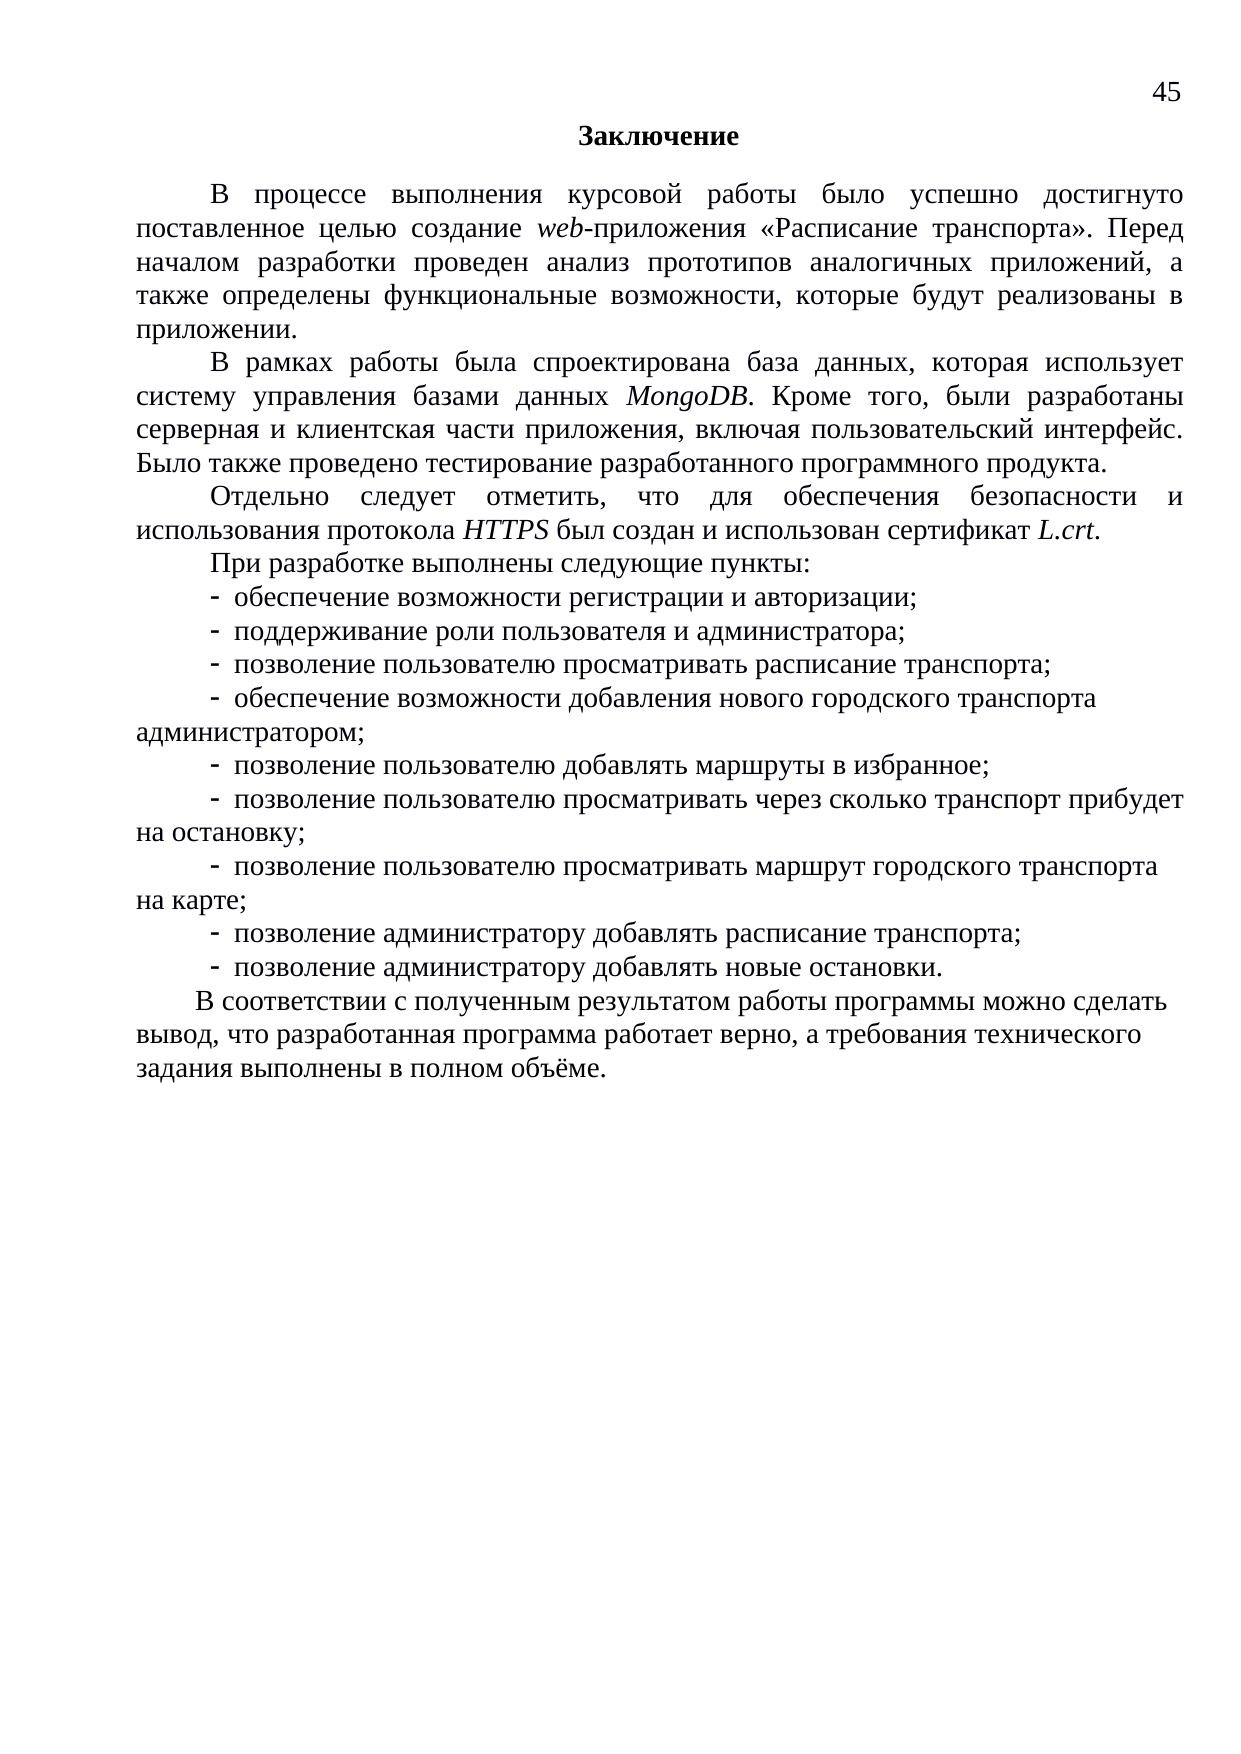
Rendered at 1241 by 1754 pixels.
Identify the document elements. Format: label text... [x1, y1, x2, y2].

list позволение администратору добавлять расписание транспорта; [136, 915, 1184, 949]
text В рамках работы была спроектирована база данных, которая использует систему управления базами данных MongoDB. Кроме того, были разработаны серверная и клиентская части приложения, включая пользовательский интерфейс. Было также проведено тестирование разработанного программного продукта. [136, 344, 1184, 478]
list позволение пользователю просматривать через сколько транспорт прибудет на остановку; [136, 781, 1184, 848]
text В процессе выполнения курсовой работы было успешно достигнуто поставленное целью создание web-приложения «Расписание транспорта». Перед началом разработки проведен анализ прототипов аналогичных приложений, а также определены функциональные возможности, которые будут реализованы в приложении. [136, 177, 1184, 344]
list позволение пользователю просматривать расписание транспорта; [136, 646, 1184, 680]
list поддерживание роли пользователя и администратора; [136, 613, 1184, 646]
subtitle Заключение [136, 118, 1181, 152]
list обеспечение возможности регистрации и авторизации; [136, 579, 1184, 613]
text Отдельно следует отметить, что для обеспечения безопасности и использования протокола HTTPS был создан и использован сертификат L.crt. [136, 478, 1184, 546]
list позволение пользователю добавлять маршруты в избранное; [136, 747, 1184, 781]
list позволение администратору добавлять новые остановки. [136, 949, 1184, 983]
list позволение пользователю просматривать маршрут городского транспорта на карте; [136, 848, 1184, 915]
text В соответствии с полученным результатом работы программы можно сделать вывод, что разработанная программа работает верно, а требования технического задания выполнены в полном объёме. [136, 983, 1184, 1083]
list обеспечение возможности добавления нового городского транспорта администратором; [136, 680, 1184, 747]
text При разработке выполнены следующие пункты: [136, 546, 1184, 579]
